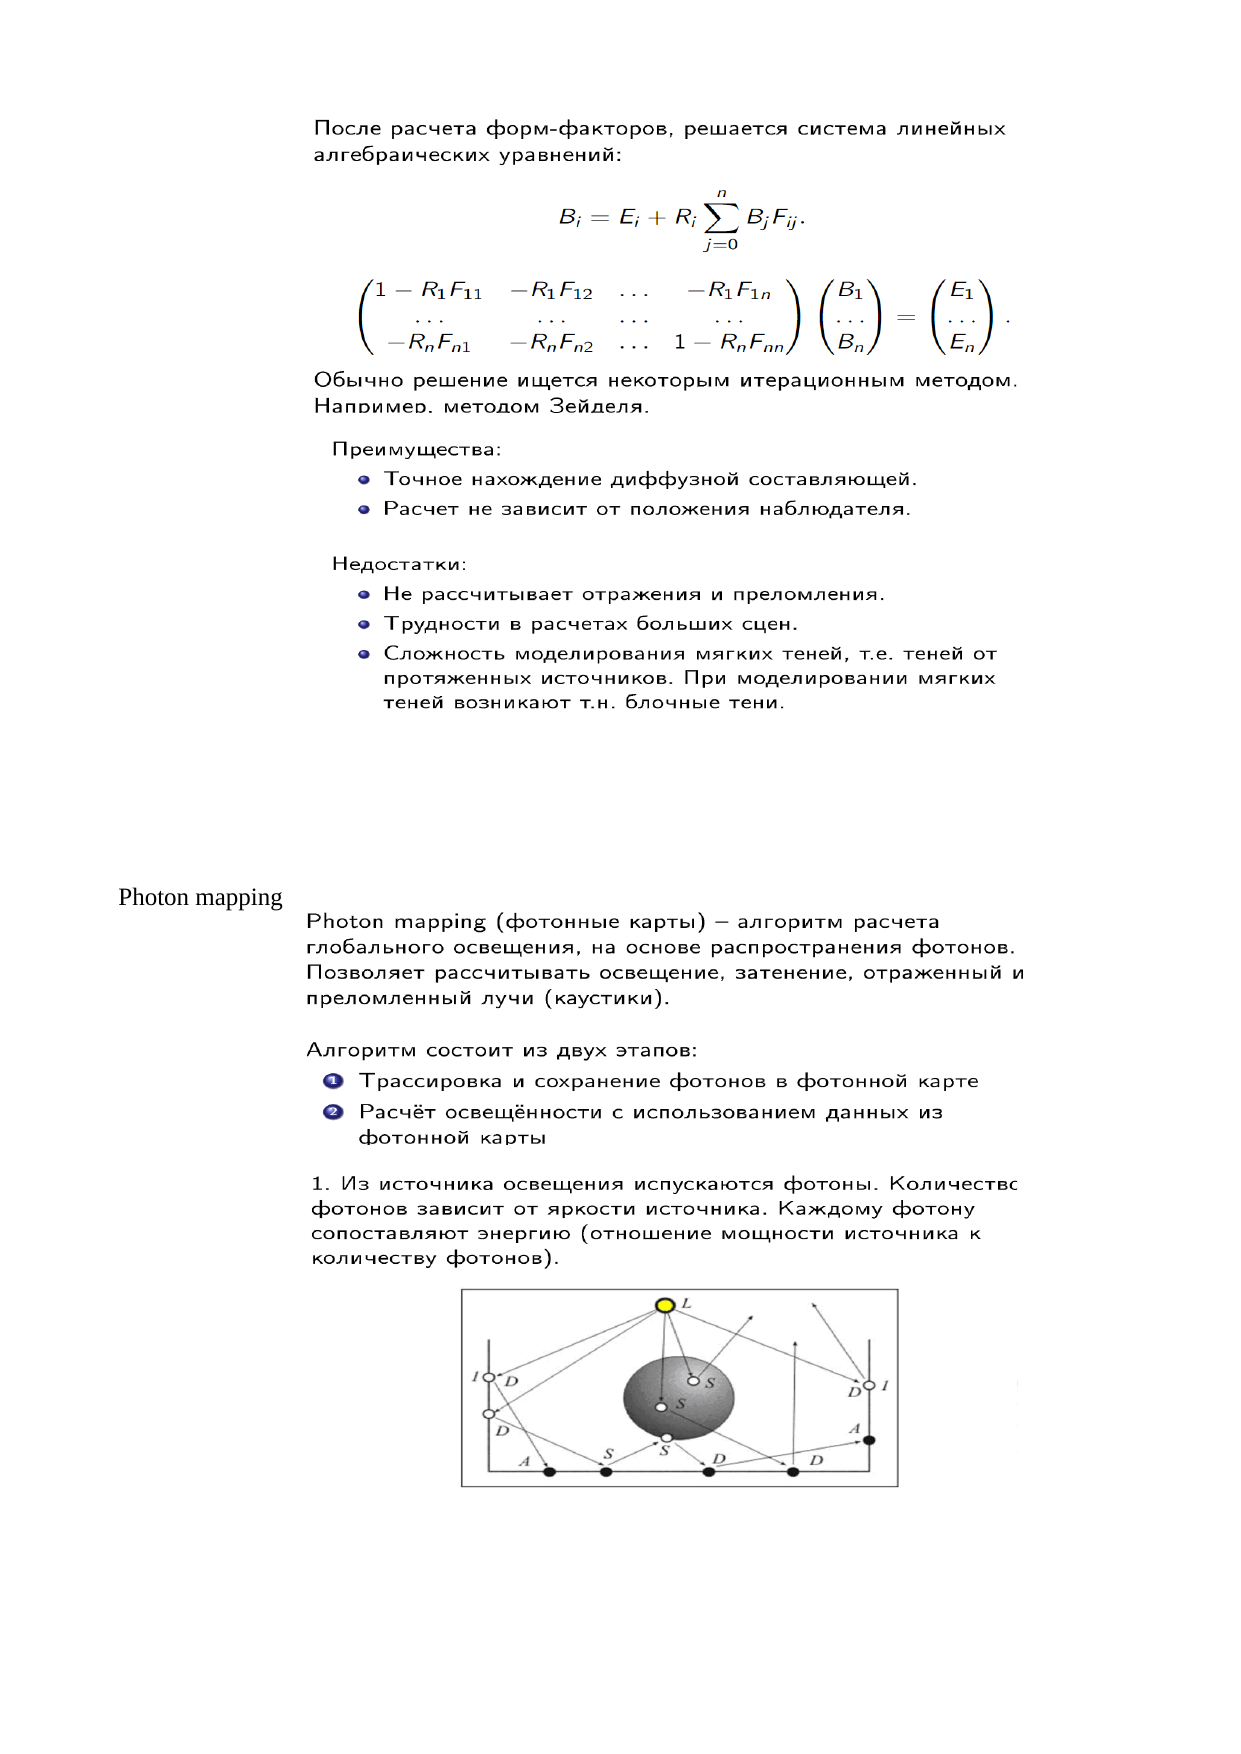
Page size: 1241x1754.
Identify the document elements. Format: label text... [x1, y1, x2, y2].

picture [311, 1173, 1018, 1489]
text Photon mapping [118, 882, 1152, 910]
picture [305, 910, 1024, 1145]
picture [330, 440, 999, 710]
picture [312, 118, 1017, 413]
